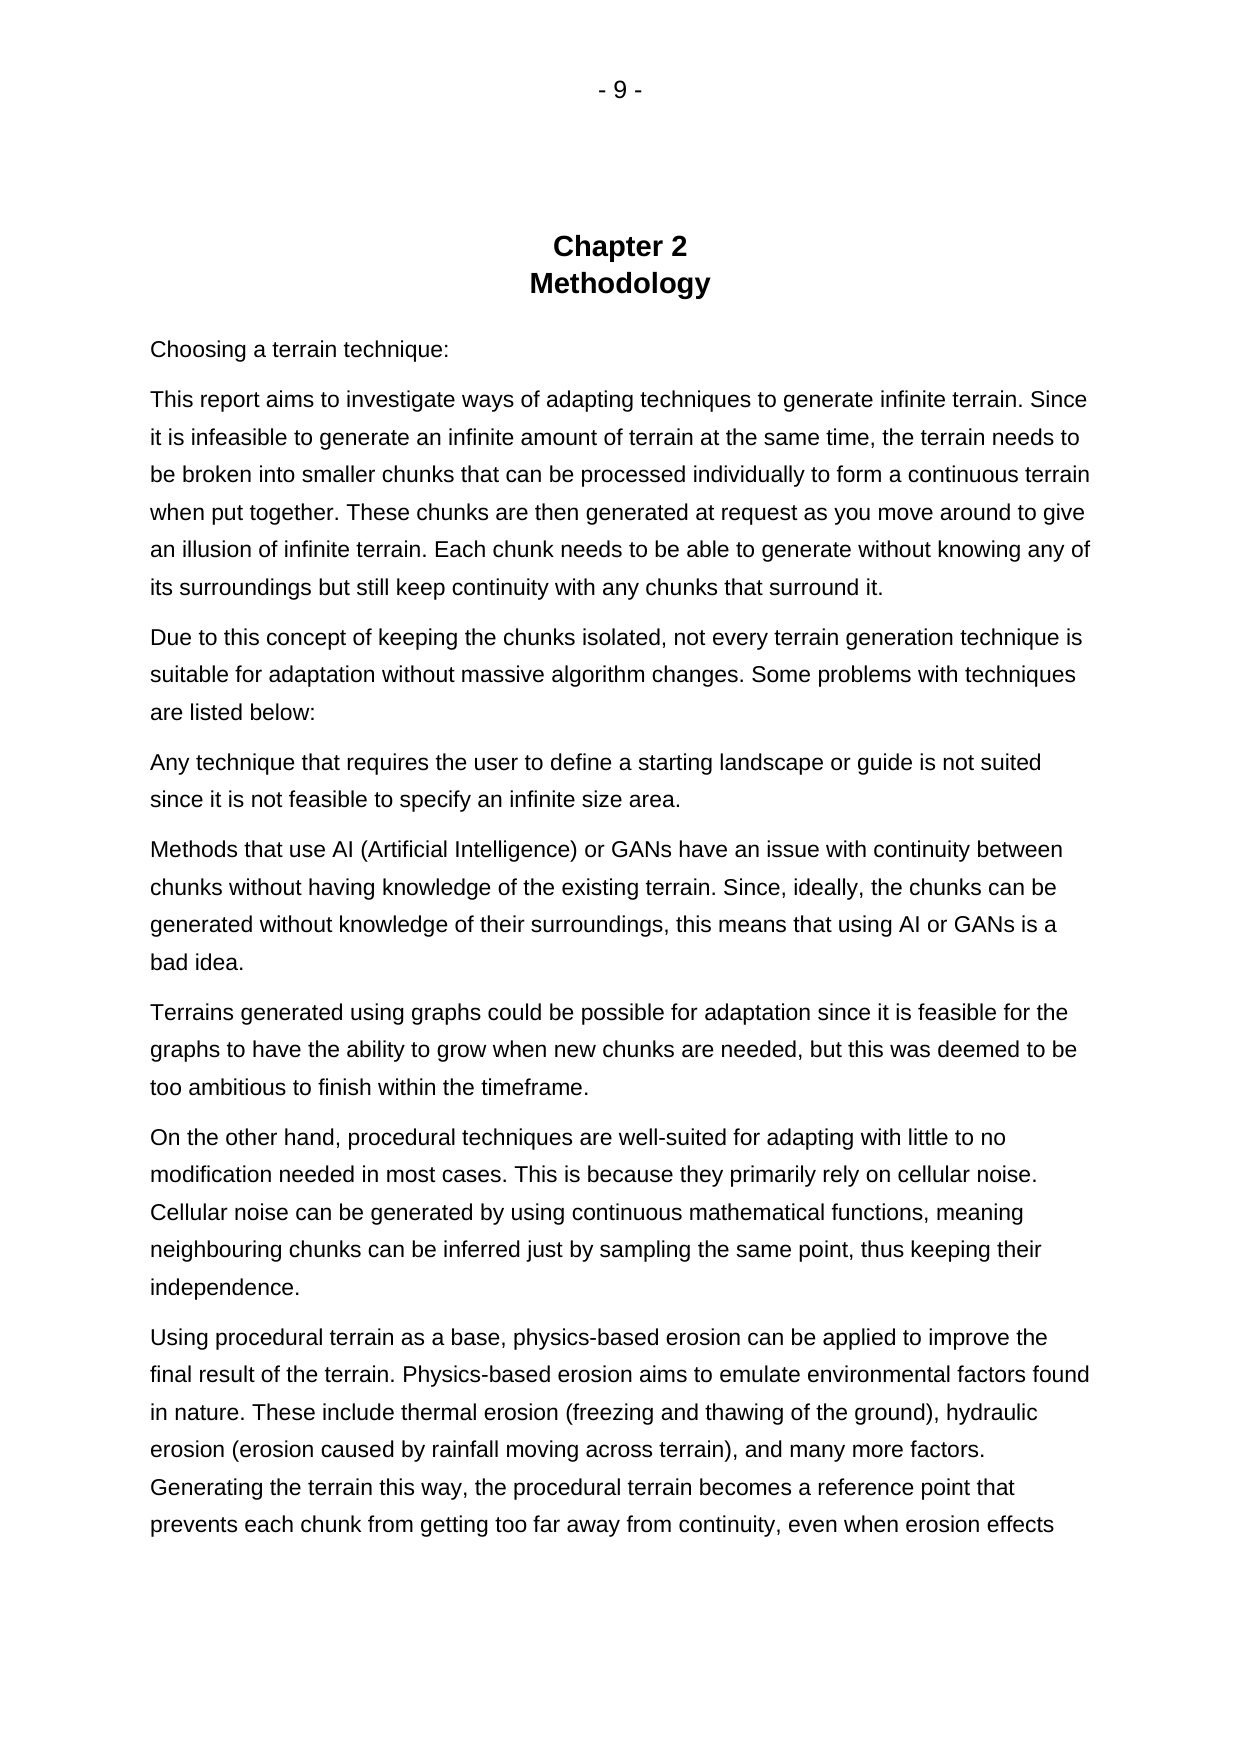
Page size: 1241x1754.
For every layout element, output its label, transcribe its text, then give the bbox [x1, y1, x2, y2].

text Terrains generated using graphs could be possible for adaptation since it is feasible for the graphs to have the ability to grow when new chunks are needed, but this was deemed to be too ambitious to finish within the timeframe. [150, 987, 1090, 1100]
text Any technique that requires the user to define a starting landscape or guide is not suited since it is not feasible to specify an infinite size area. [150, 737, 1090, 812]
subtitle Chapter 2 Methodology [150, 225, 1090, 300]
text This report aims to investigate ways of adapting techniques to generate infinite terrain. Since it is infeasible to generate an infinite amount of terrain at the same time, the terrain needs to be broken into smaller chunks that can be processed individually to form a continuous terrain when put together. These chunks are then generated at request as you move around to give an illusion of infinite terrain. Each chunk needs to be able to generate without knowing any of its surroundings but still keep continuity with any chunks that surround it. [150, 375, 1090, 600]
text Due to this concept of keeping the chunks isolated, not every terrain generation technique is suitable for adaptation without massive algorithm changes. Some problems with techniques are listed below: [150, 612, 1090, 725]
text Methods that use AI (Artificial Intelligence) or GANs have an issue with continuity between chunks without having knowledge of the existing terrain. Since, ideally, the chunks can be generated without knowledge of their surroundings, this means that using AI or GANs is a bad idea. [150, 825, 1090, 975]
text On the other hand, procedural techniques are well-suited for adapting with little to no modification needed in most cases. This is because they primarily rely on cellular noise. Cellular noise can be generated by using continuous mathematical functions, meaning neighbouring chunks can be inferred just by sampling the same point, thus keeping their independence. [150, 1112, 1090, 1300]
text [150, 1312, 1090, 1537]
text Choosing a terrain technique: [150, 325, 1090, 362]
